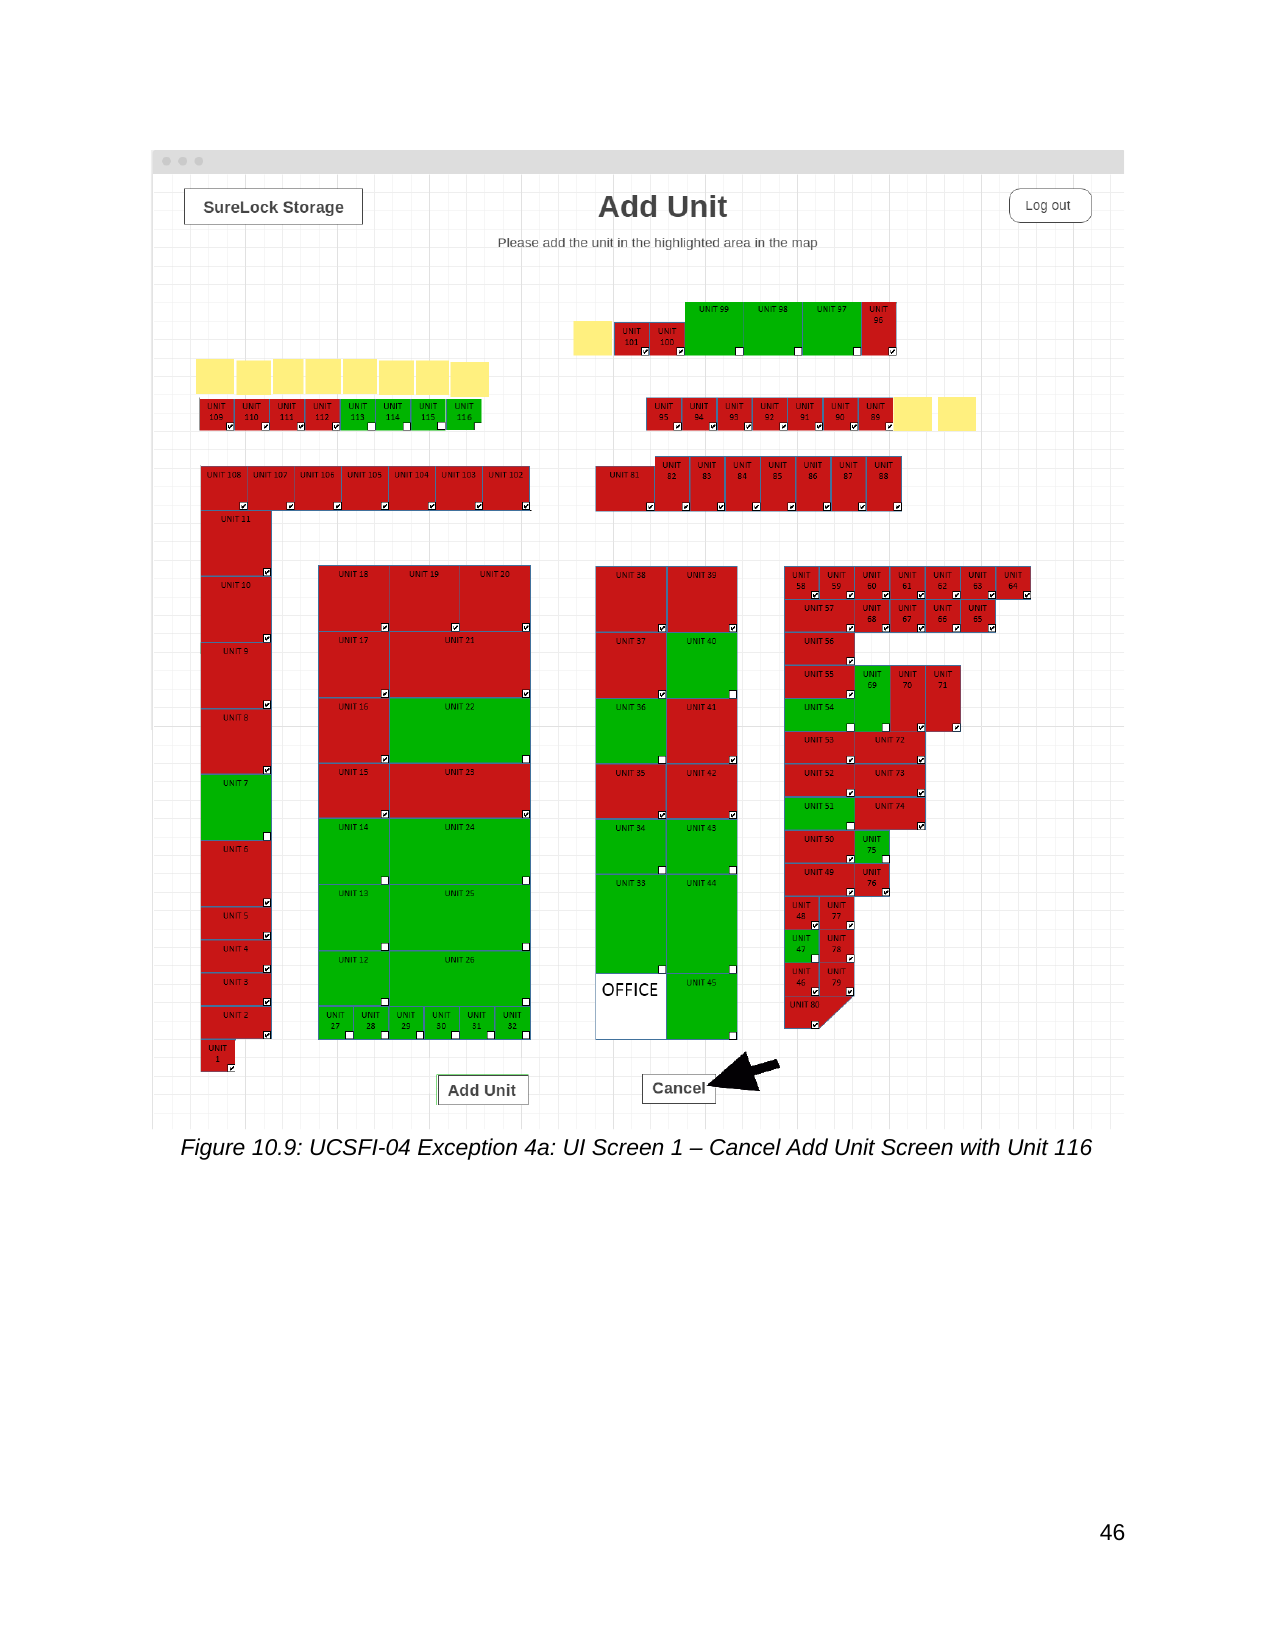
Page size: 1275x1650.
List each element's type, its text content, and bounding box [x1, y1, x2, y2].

picture [150, 150, 1125, 1130]
text Figure 10.9: UCSFI-04 Exception 4a: UI Screen 1 – Cancel Add Unit Screen with Unit 116 [150, 1133, 1125, 1160]
